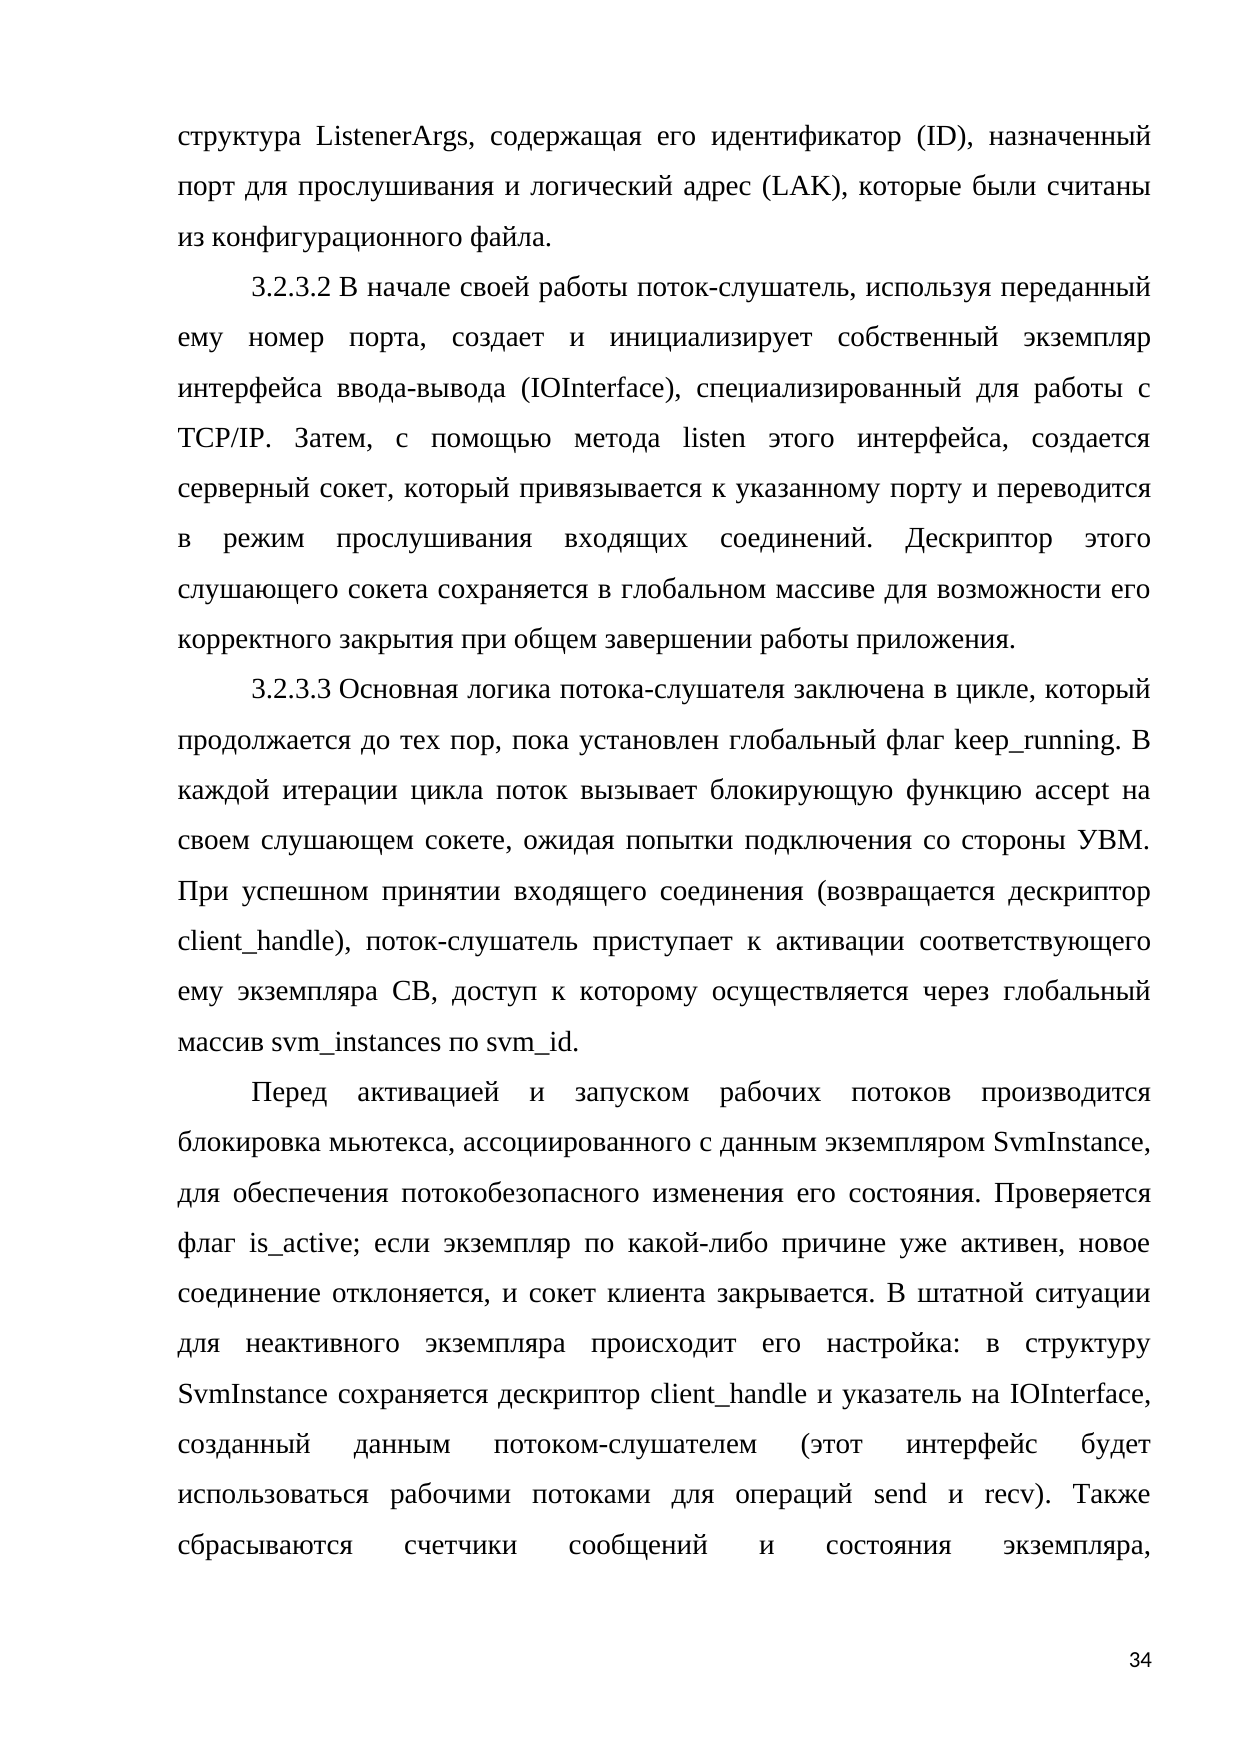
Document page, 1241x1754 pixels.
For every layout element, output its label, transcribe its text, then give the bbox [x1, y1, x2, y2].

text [177, 1074, 1152, 1560]
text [177, 118, 1152, 252]
text В начале своей работы поток-слушатель, используя переданный ему номер порта, создает и инициализирует собственный экземпляр интерфейса ввода-вывода (IOInterface), специализированный для работы с TCP/IP. Затем, с помощью метода listen этого интерфейса, создается серверный сокет, который привязывается к указанному порту и переводится в режим прослушивания входящих соединений. Дескриптор этого слушающего сокета сохраняется в глобальном массиве для возможности его корректного закрытия при общем завершении работы приложения. [177, 269, 1152, 655]
text Основная логика потока-слушателя заключена в цикле, который продолжается до тех пор, пока установлен глобальный флаг keep_running. В каждой итерации цикла поток вызывает блокирующую функцию accept на своем слушающем сокете, ожидая попытки подключения со стороны УВМ. При успешном принятии входящего соединения (возвращается дескриптор client_handle), поток-слушатель приступает к активации соответствующего ему экземпляра СВ, доступ к которому осуществляется через глобальный массив svm_instances по svm_id. [177, 672, 1152, 1057]
